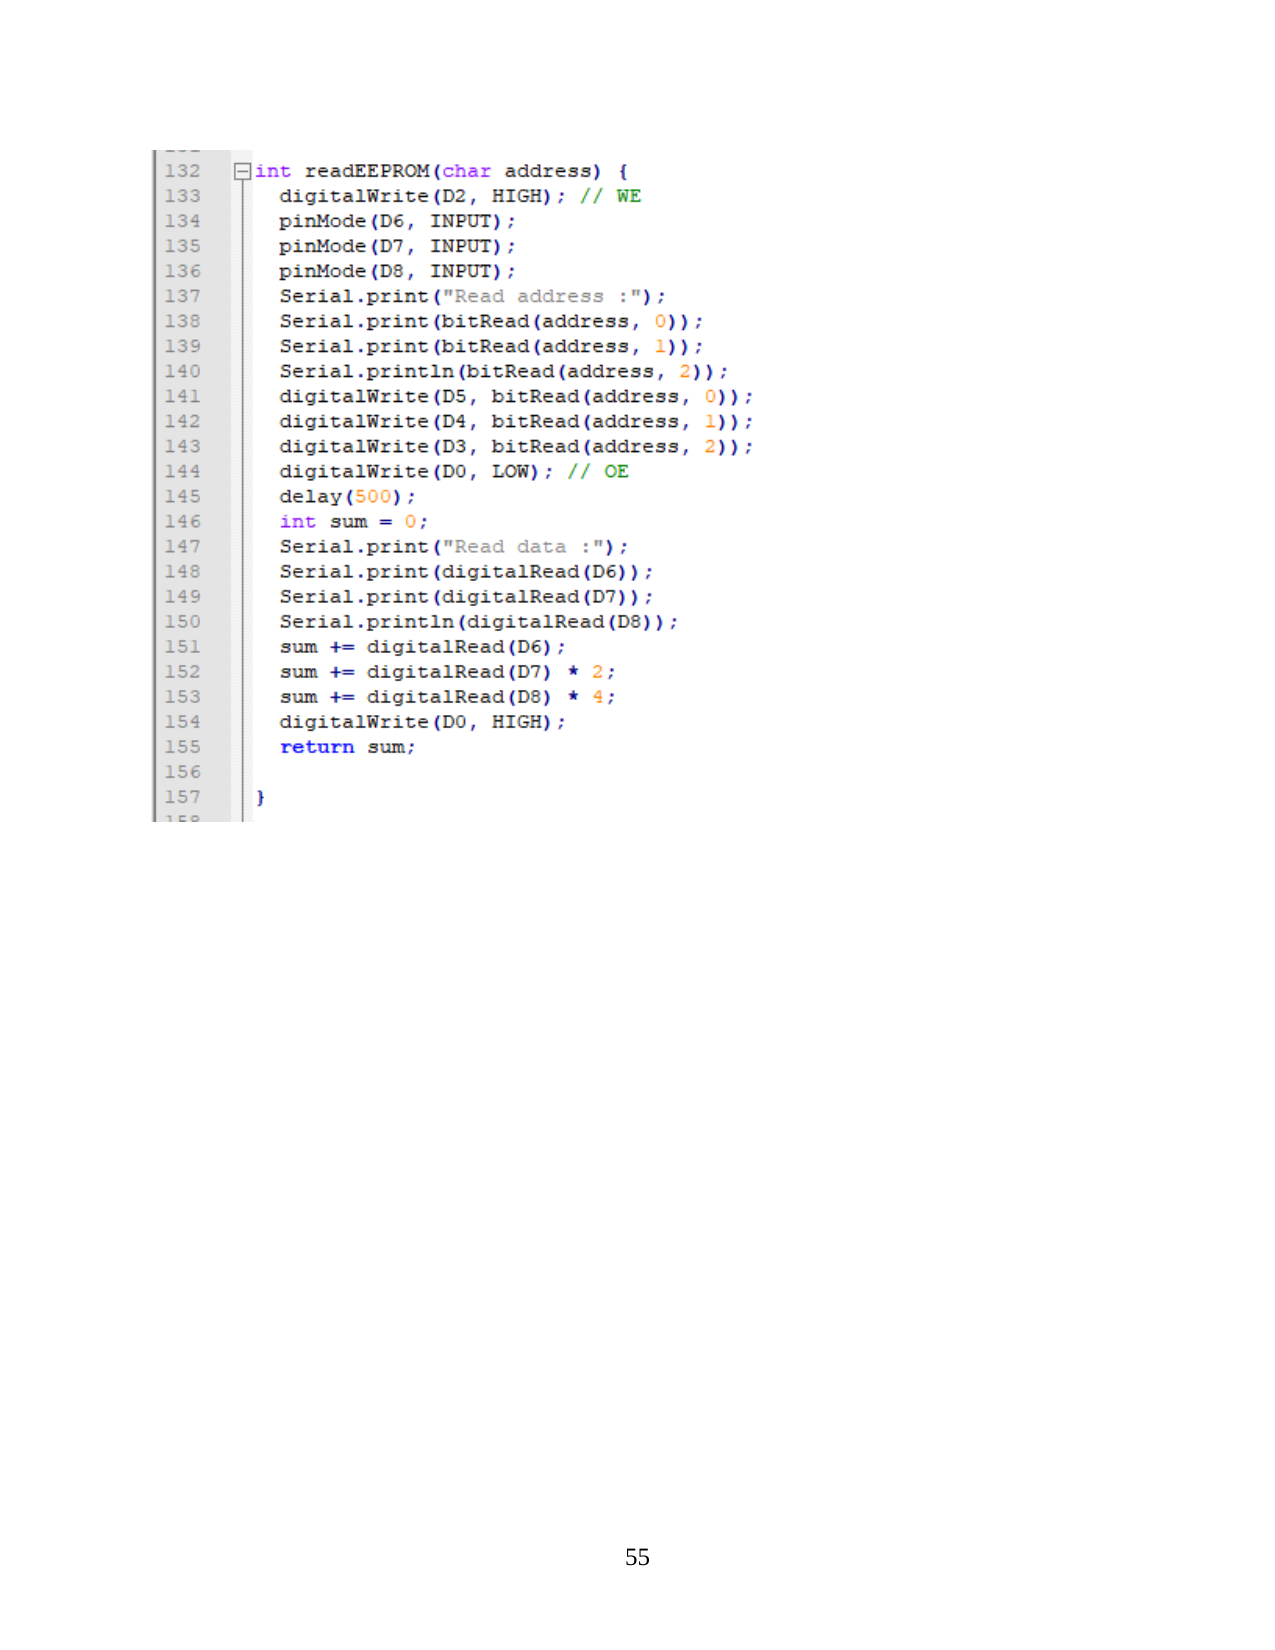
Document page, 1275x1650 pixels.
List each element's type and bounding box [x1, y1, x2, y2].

picture [150, 150, 936, 822]
